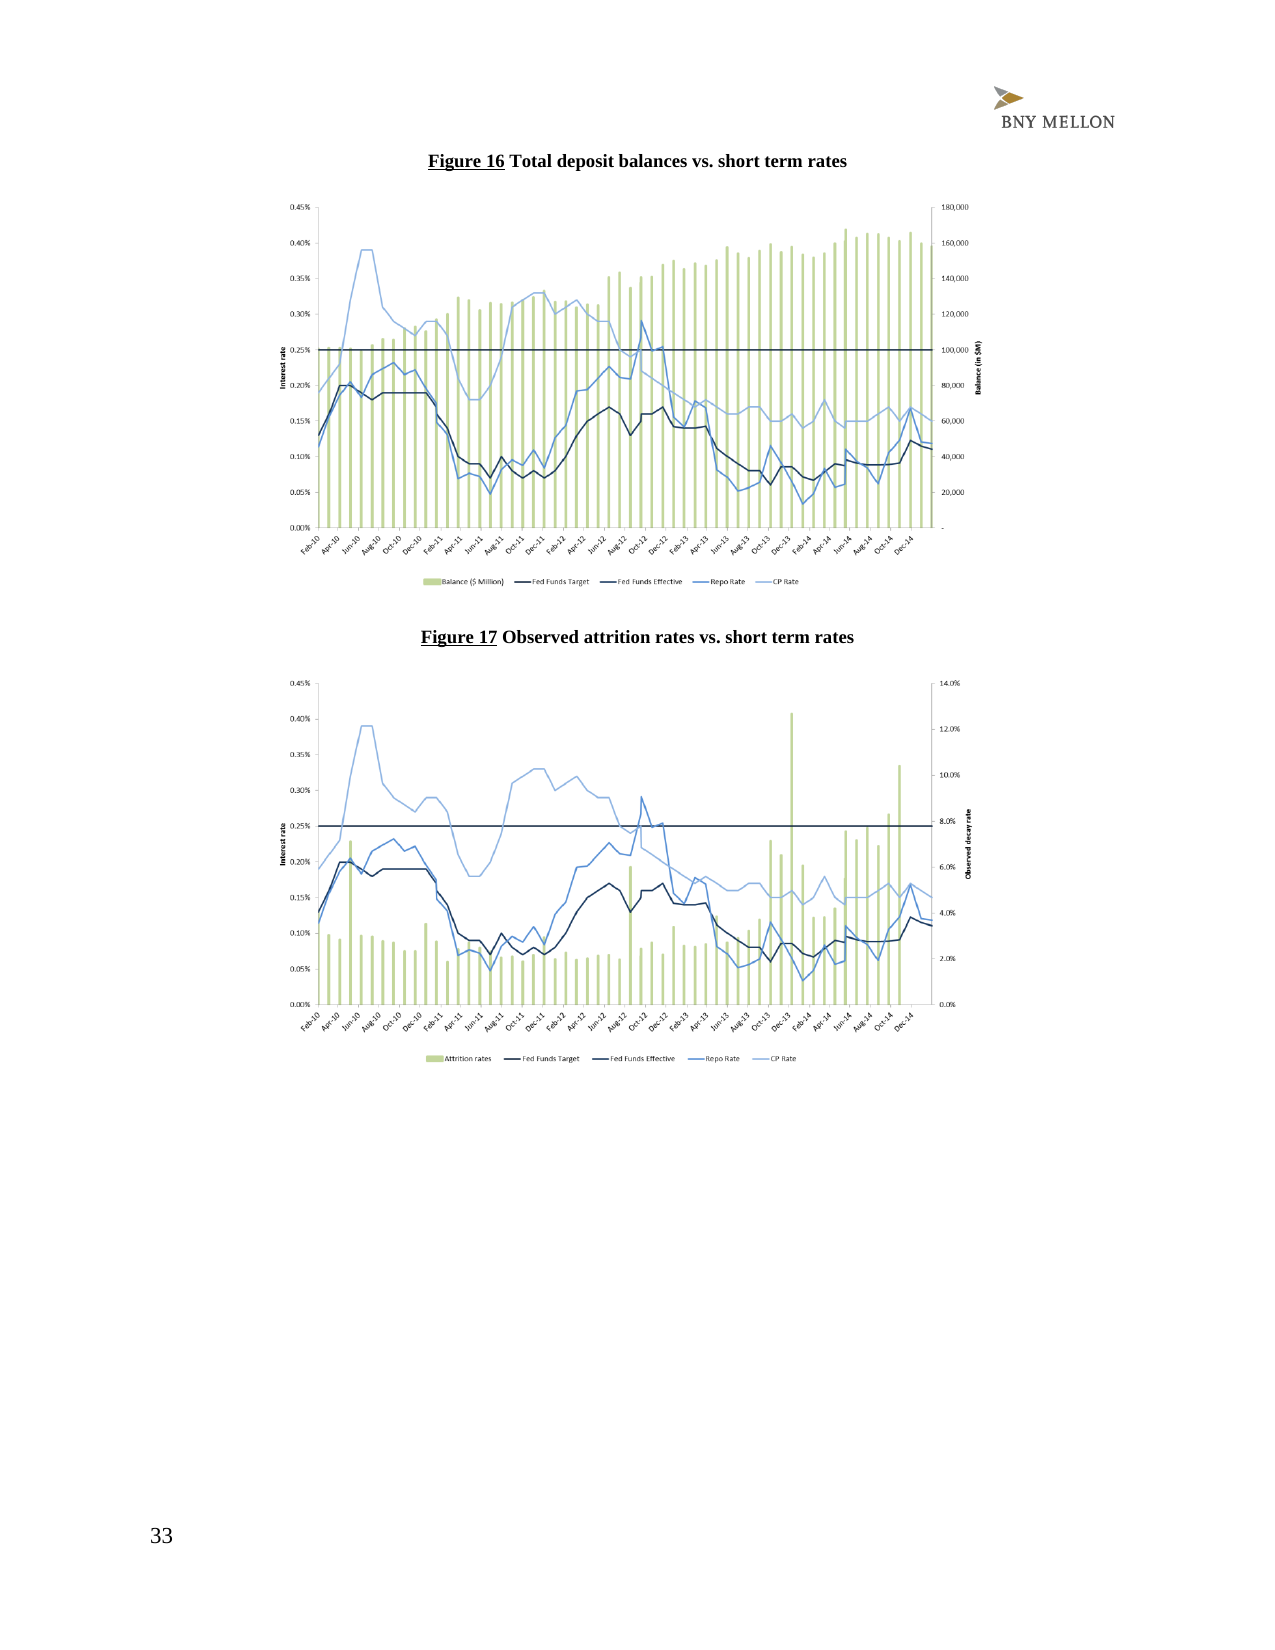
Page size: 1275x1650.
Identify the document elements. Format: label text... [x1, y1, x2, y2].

picture [262, 668, 1013, 1091]
text Figure 16 Total deposit balances vs. short term rates [150, 150, 1125, 172]
picture [262, 192, 1013, 614]
picture [982, 75, 1125, 140]
text Figure 17 Observed attrition rates vs. short term rates [150, 626, 1125, 648]
